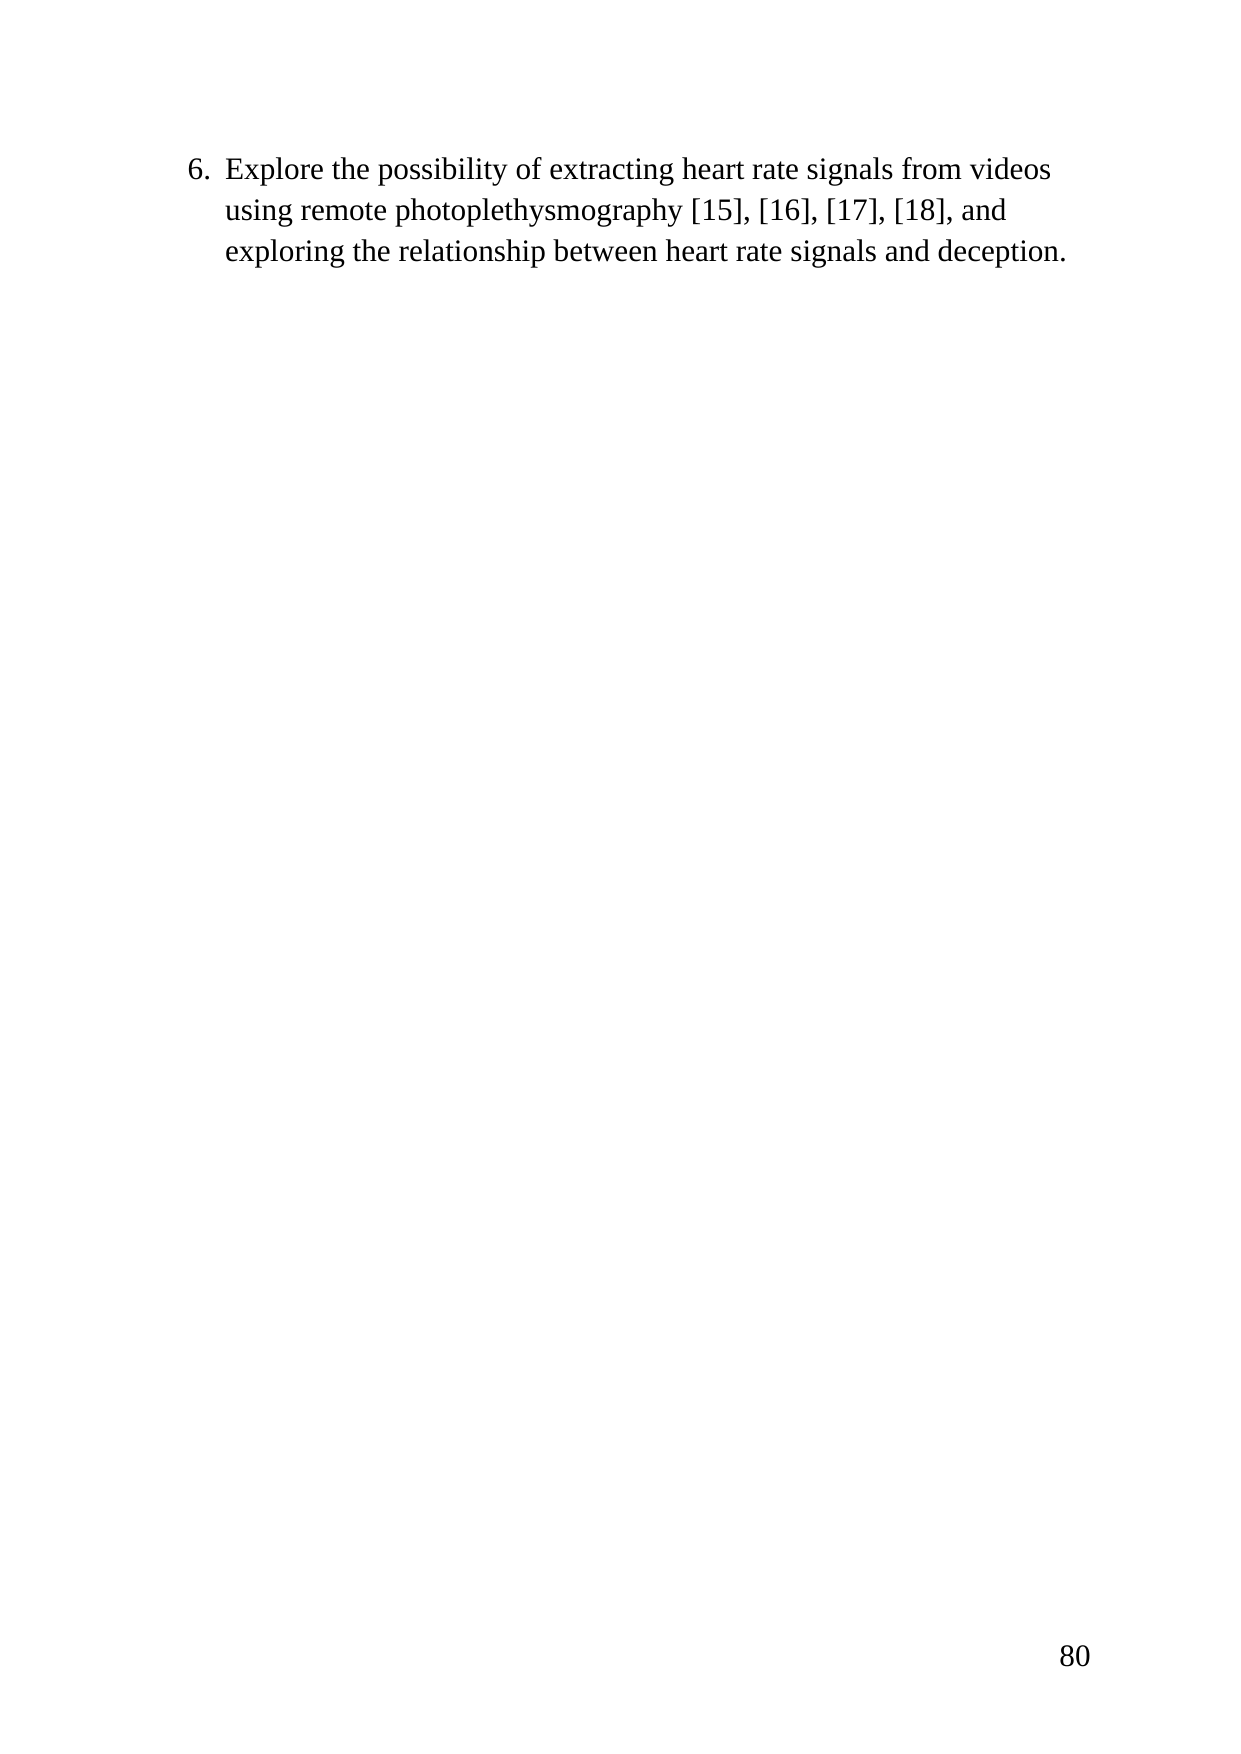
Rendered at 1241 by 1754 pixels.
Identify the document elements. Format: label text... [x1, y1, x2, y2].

list Explore the possibility of extracting heart rate signals from videos using remote photoplethysmography [15], [16], [17], [18], and exploring the relationship between heart rate signals and deception. [187, 150, 1090, 268]
